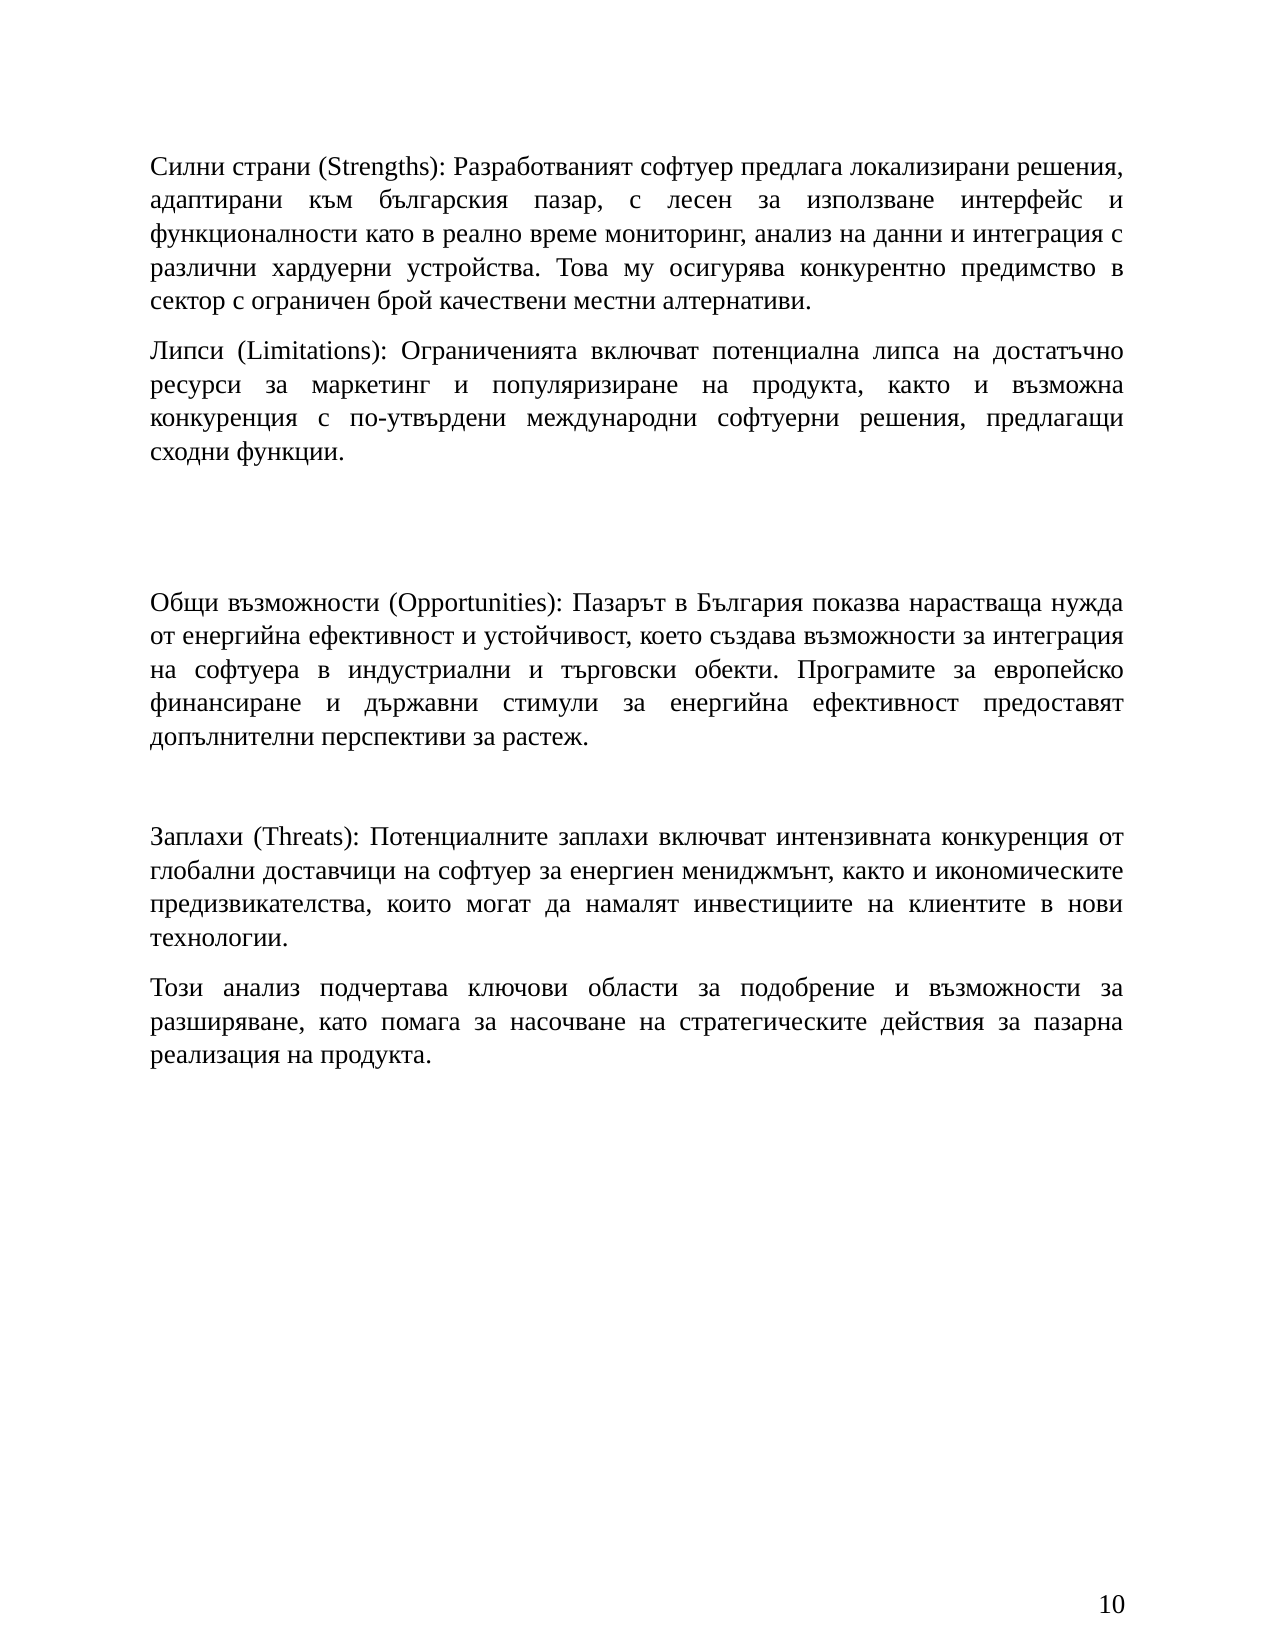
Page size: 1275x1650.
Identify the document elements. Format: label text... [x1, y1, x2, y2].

text Общи възможности (Opportunities): Пазарът в България показва нарастваща нужда от енергийна ефективност и устойчивост, което създава възможности за интеграция на софтуера в индустриални и търговски обекти. Програмите за европейско финансиране и държавни стимули за енергийна ефективност предоставят допълнителни перспективи за растеж. [150, 586, 1125, 751]
text Силни страни (Strengths): Разработваният софтуер предлага локализирани решения, адаптирани към българския пазар, с лесен за използване интерфейс и функционалности като в реално време мониторинг, анализ на данни и интеграция с различни хардуерни устройства. Това му осигурява конкурентно предимство в сектор с ограничен брой качествени местни алтернативи. [150, 150, 1125, 315]
text Липси (Limitations): Ограниченията включват потенциална липса на достатъчно ресурси за маркетинг и популяризиране на продукта, както и възможна конкуренция с по-утвърдени международни софтуерни решения, предлагащи сходни функции. [150, 334, 1125, 466]
text Този анализ подчертава ключови области за подобрение и възможности за разширяване, като помага за насочване на стратегическите действия за пазарна реализация на продукта. [150, 971, 1125, 1069]
text Заплахи (Threats): Потенциалните заплахи включват интензивната конкуренция от глобални доставчици на софтуер за енергиен мениджмънт, както и икономическите предизвикателства, които могат да намалят инвестициите на клиентите в нови технологии. [150, 820, 1125, 952]
